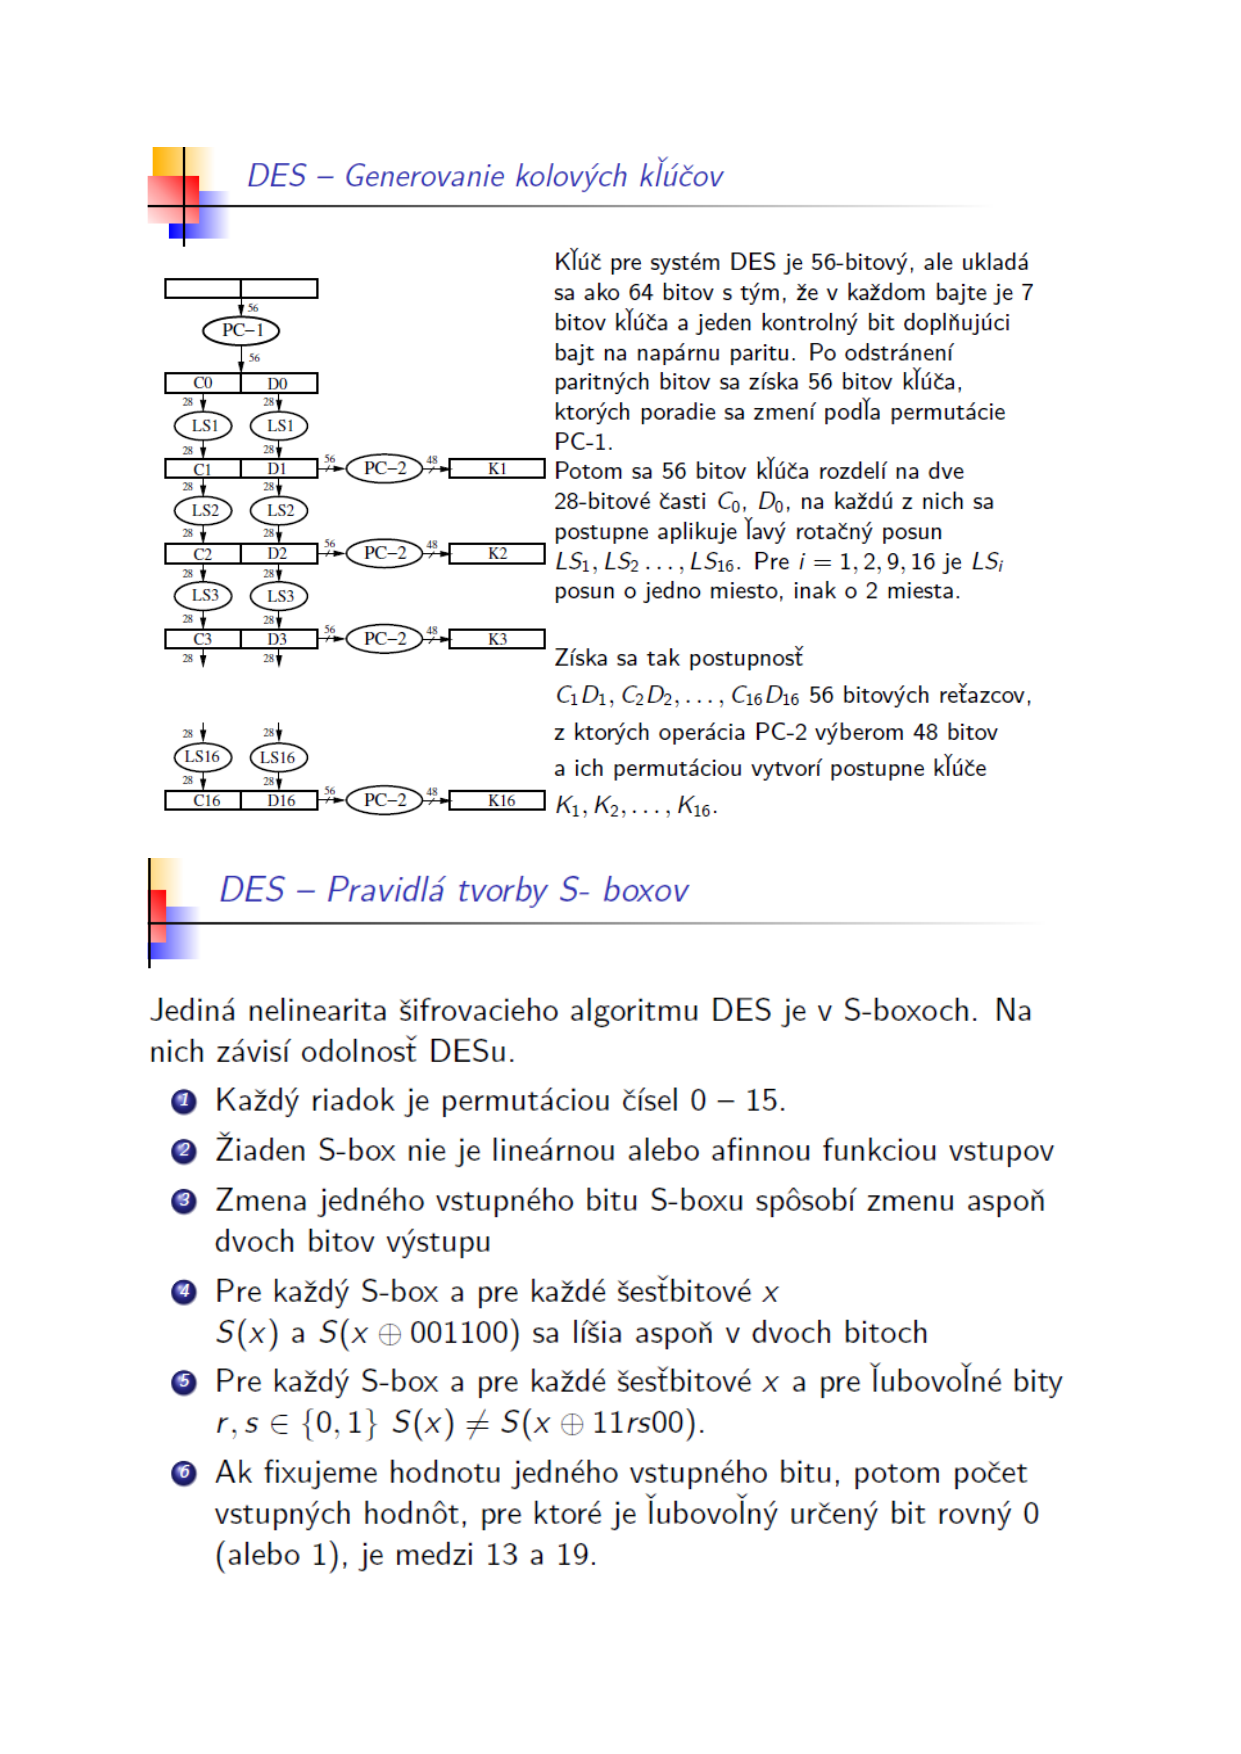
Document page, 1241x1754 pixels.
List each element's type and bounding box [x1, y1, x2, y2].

picture [147, 147, 1048, 834]
picture [147, 858, 1093, 1583]
